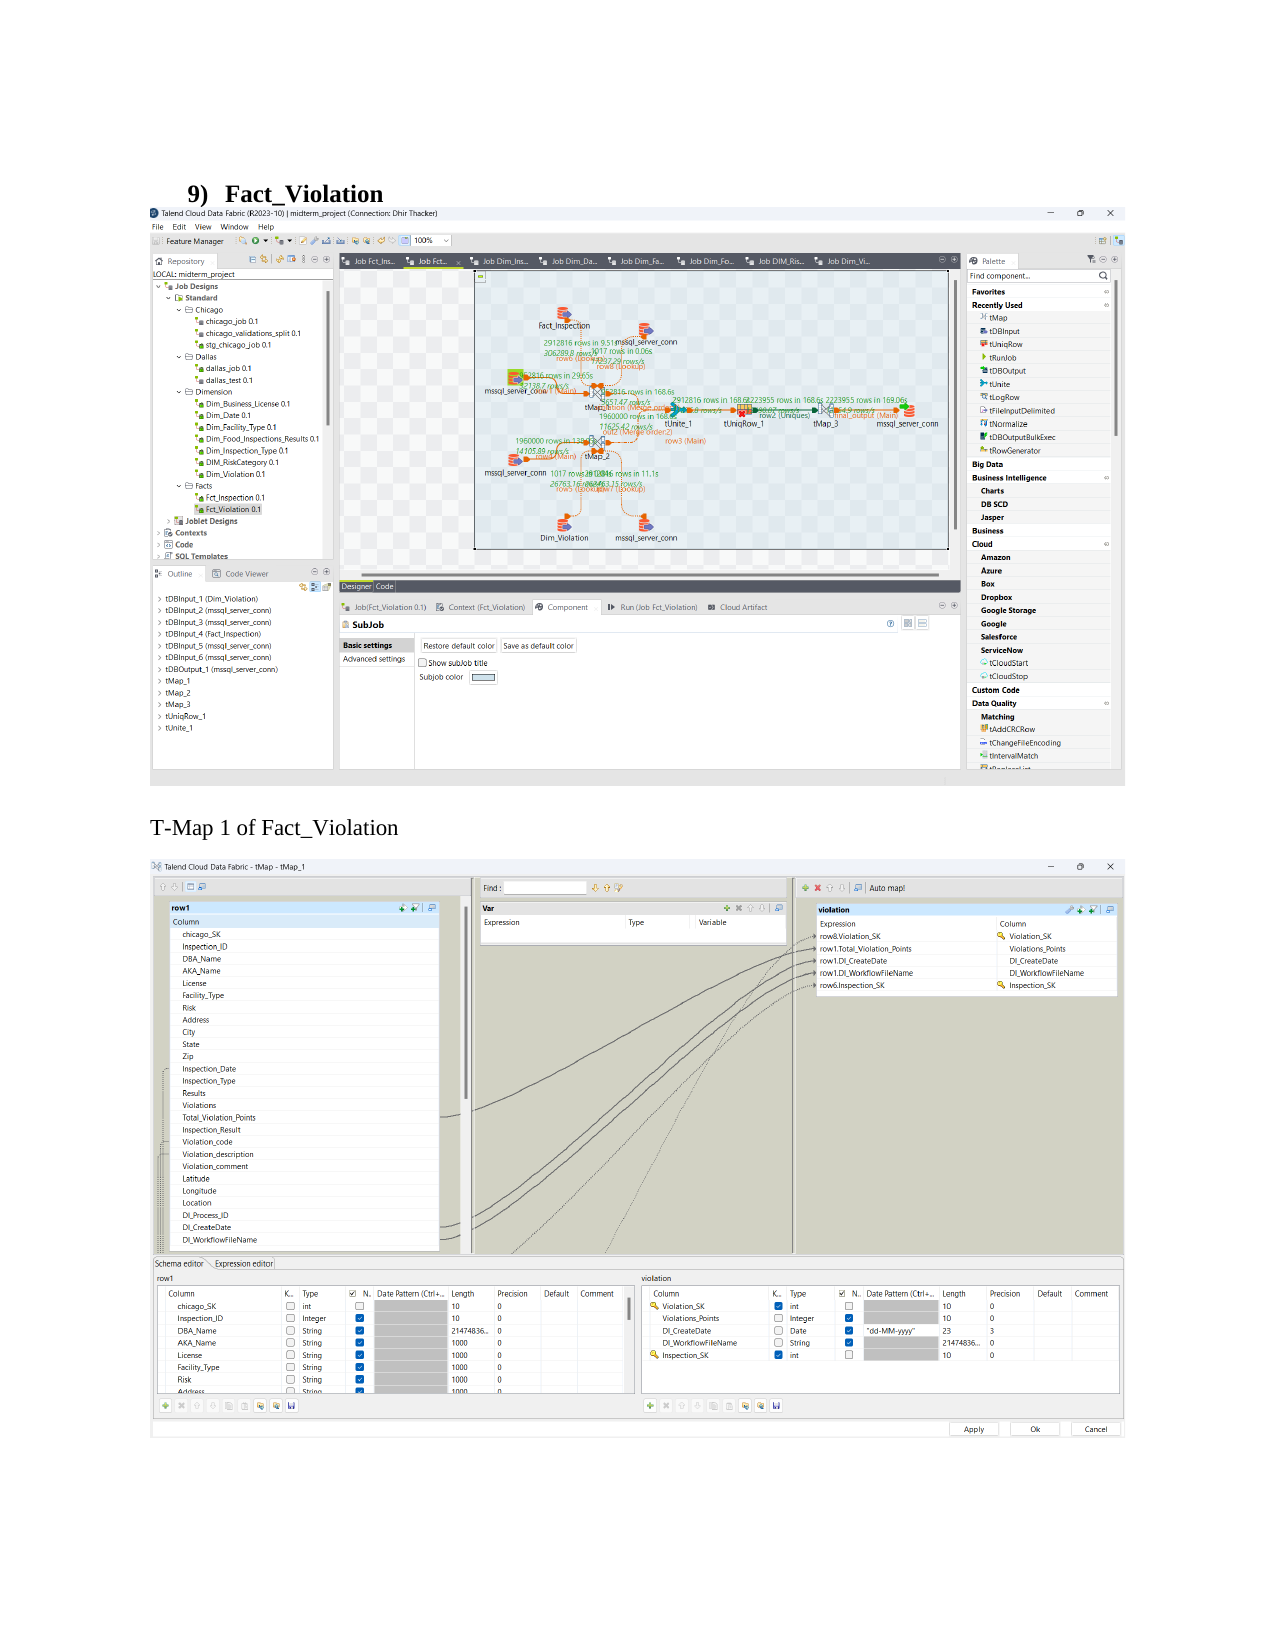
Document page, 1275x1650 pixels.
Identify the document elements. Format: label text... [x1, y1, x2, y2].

list Fact_Violation [187, 179, 1125, 207]
text T-Map 1 of Fact_Violation [150, 814, 1125, 841]
picture [150, 859, 1125, 1438]
picture [150, 207, 1125, 786]
